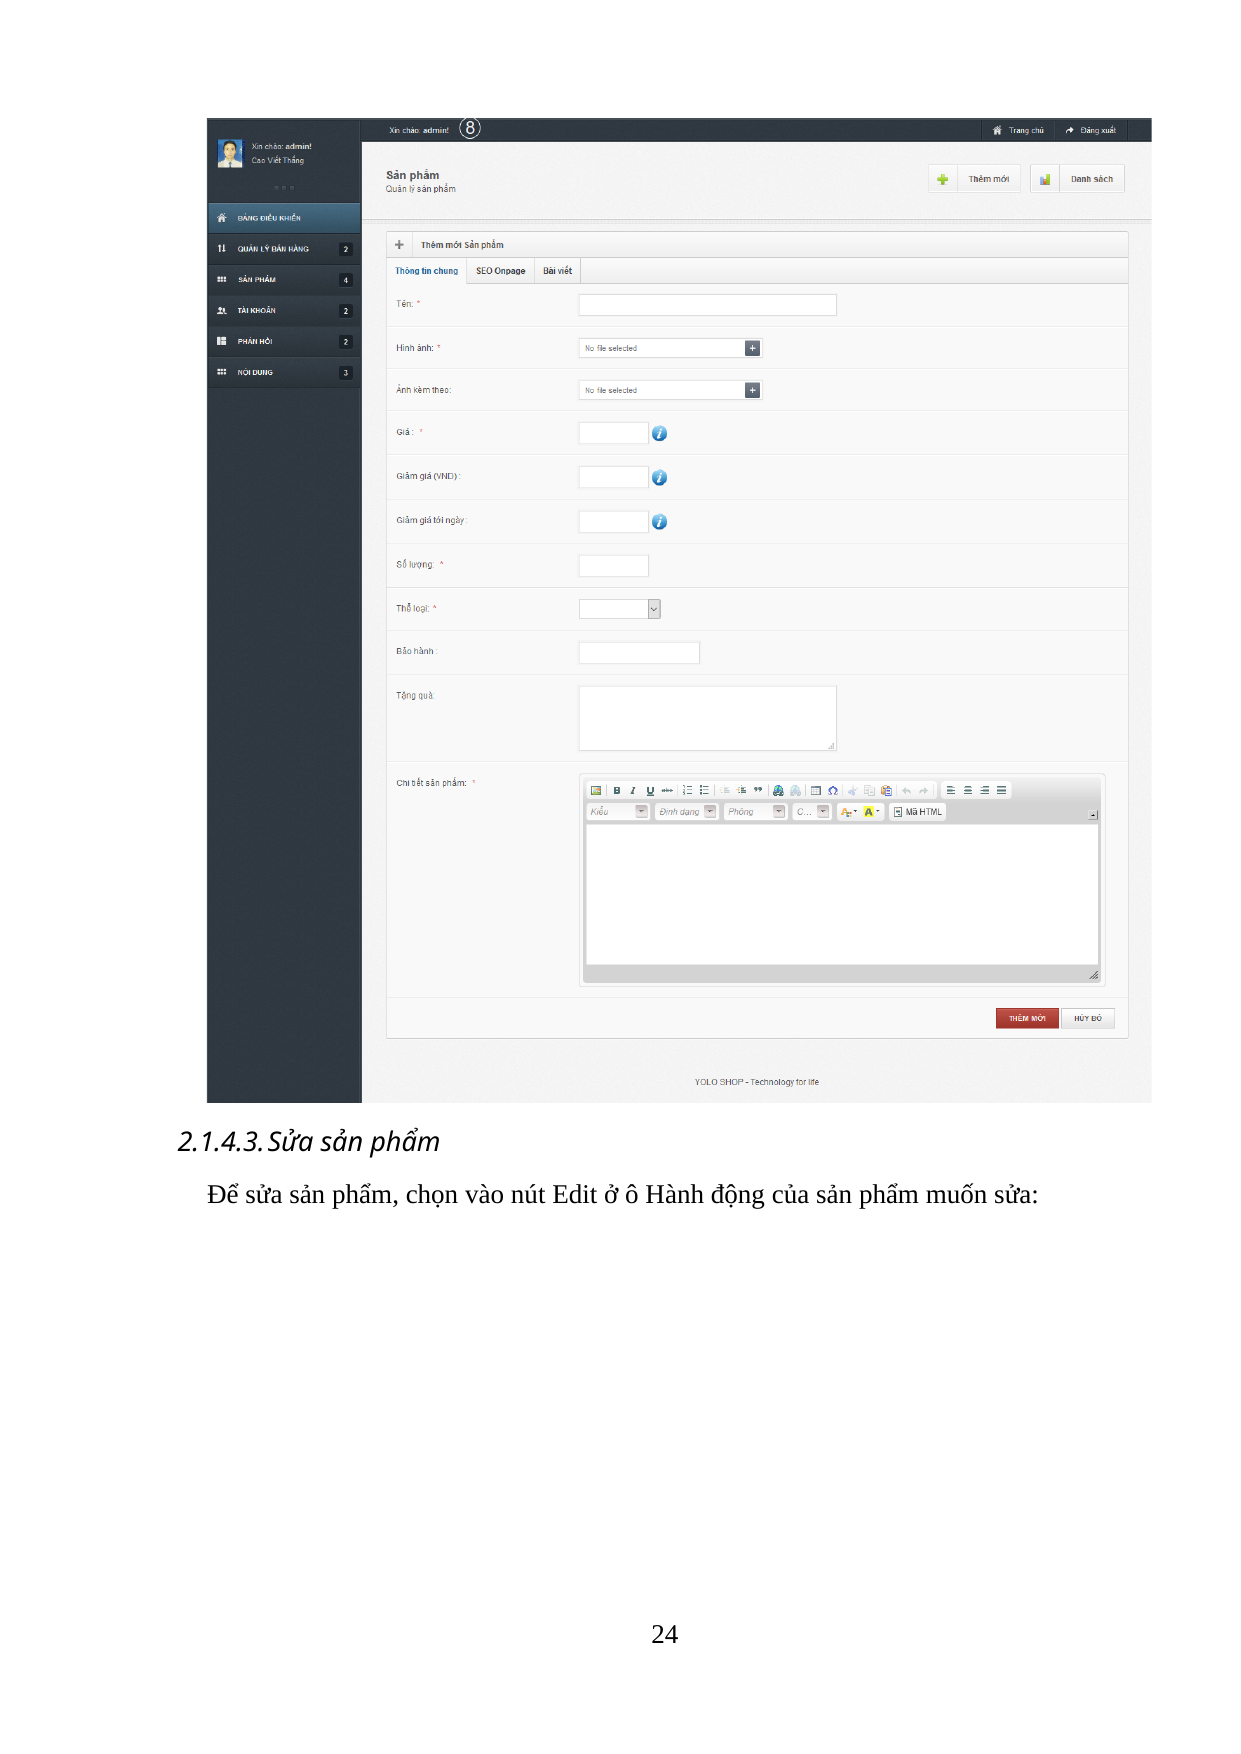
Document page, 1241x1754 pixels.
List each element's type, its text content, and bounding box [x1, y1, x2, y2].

text Để sửa sản phẩm, chọn vào nút Edit ở ô Hành động của sản phẩm muốn sửa: [207, 1178, 1122, 1209]
subtitle Sửa sản phẩm [177, 1123, 1122, 1159]
picture [206, 118, 1152, 1103]
